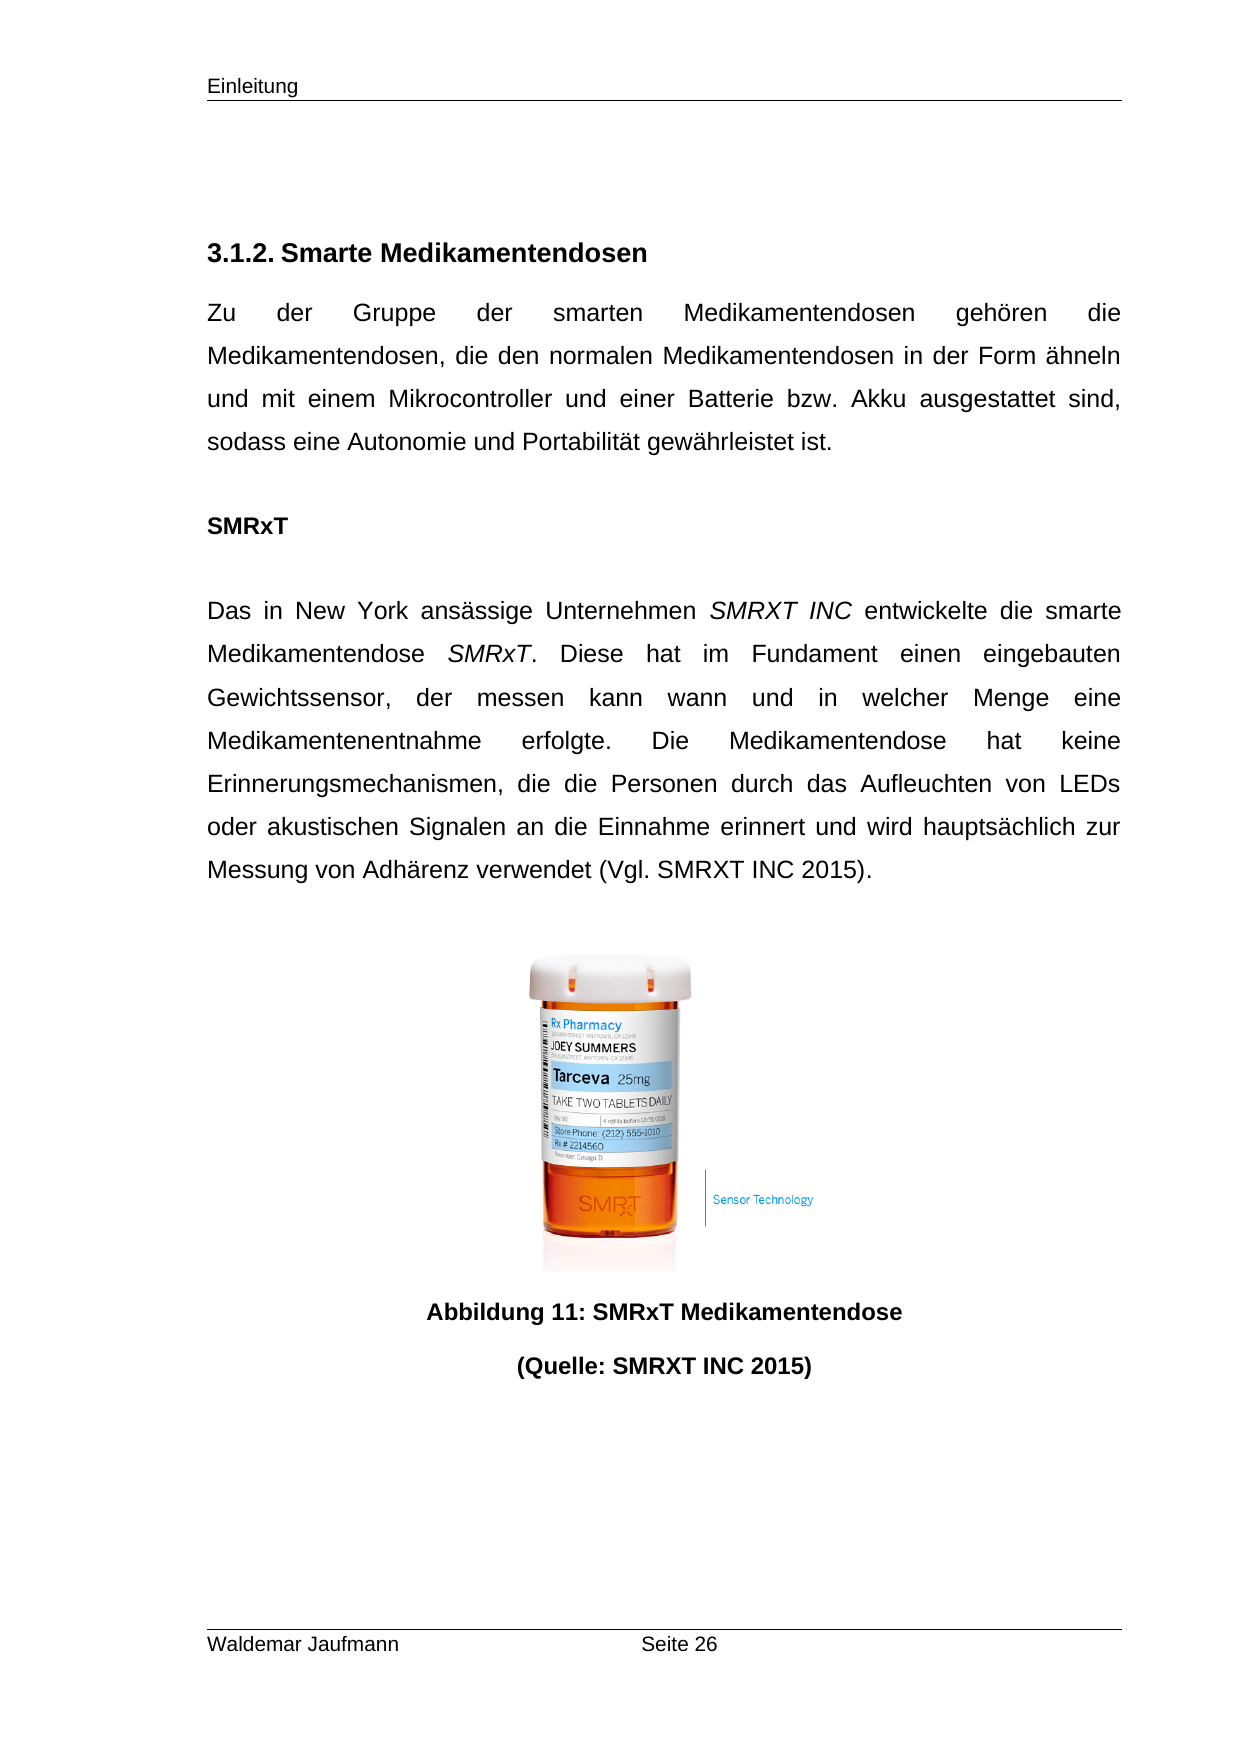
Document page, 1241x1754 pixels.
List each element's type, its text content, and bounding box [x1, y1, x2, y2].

text Das in New York ansässige Unternehmen SMRXT INC entwickelte die smarte Medikamentendose SMRxT. Diese hat im Fundament einen eingebauten Gewichtssensor, der messen kann wann und in welcher Menge eine Medikamentenentnahme erfolgte. Die Medikamentendose hat keine Erinnerungsmechanismen, die die Personen durch das Aufleuchten von LEDs oder akustischen Signalen an die Einnahme erinnert und wird hauptsächlich zur Messung von Adhärenz verwendet (Vgl. SMRXT INC 2015). [207, 596, 1122, 884]
text Abbildung 11: SMRxT Medikamentendose [207, 1298, 1122, 1326]
text (Quelle: SMRXT INC 2015) [207, 1352, 1122, 1380]
picture [508, 939, 821, 1272]
text SMRxT [207, 512, 1122, 539]
text Zu der Gruppe der smarten Medikamentendosen gehören die Medikamentendosen, die den normalen Medikamentendosen in der Form ähneln und mit einem Mikrocontroller und einer Batterie bzw. Akku ausgestattet sind, sodass eine Autonomie und Portabilität gewährleistet ist. [207, 298, 1122, 456]
subtitle Smarte Medikamentendosen [207, 236, 1122, 269]
